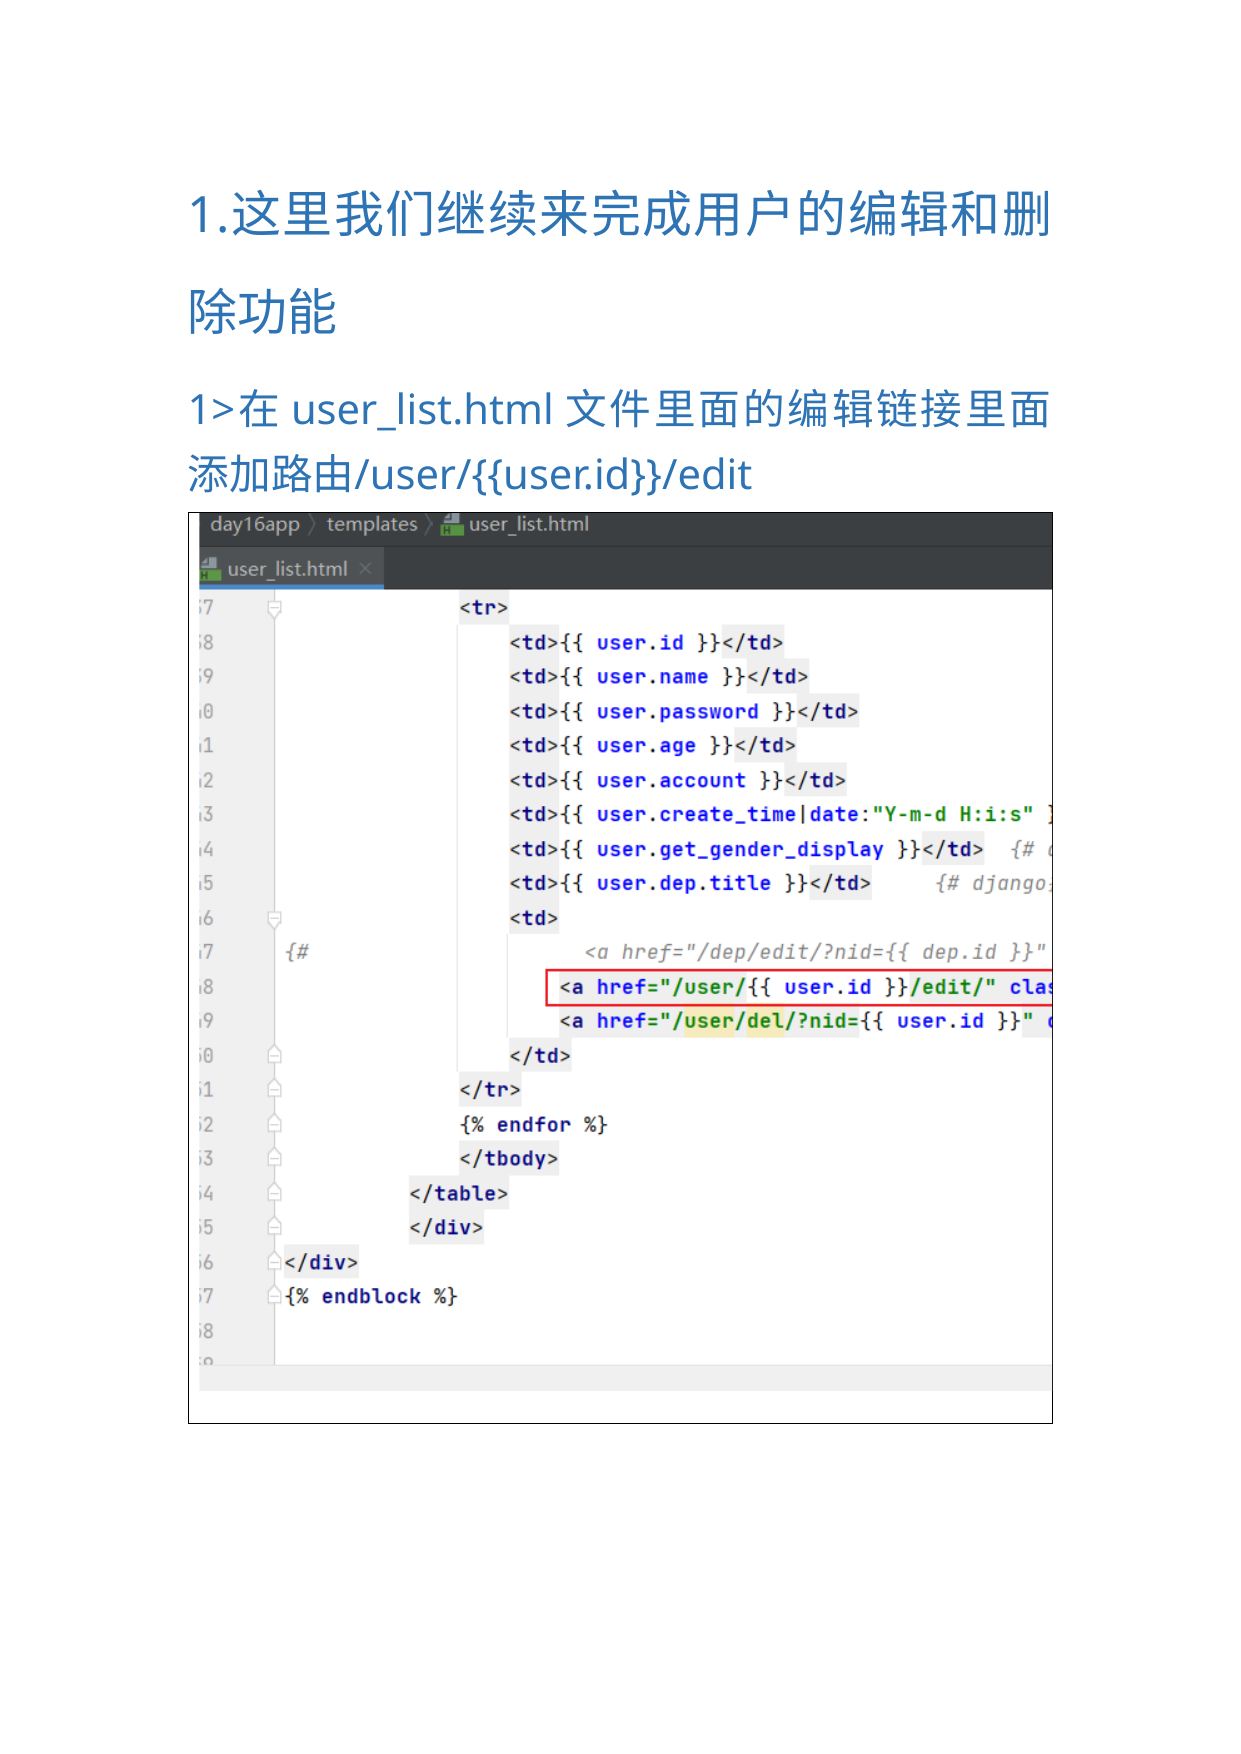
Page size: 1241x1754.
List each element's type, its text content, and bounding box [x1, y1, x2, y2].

subtitle 1>在user_list.html文件里面的编辑链接里面添加路由/user/{{user.id}}/edit [187, 374, 1053, 504]
subtitle 1.这里我们继续来完成用户的编辑和删除功能 [187, 162, 1053, 357]
table_header [189, 513, 1052, 1423]
picture [199, 513, 1053, 1391]
